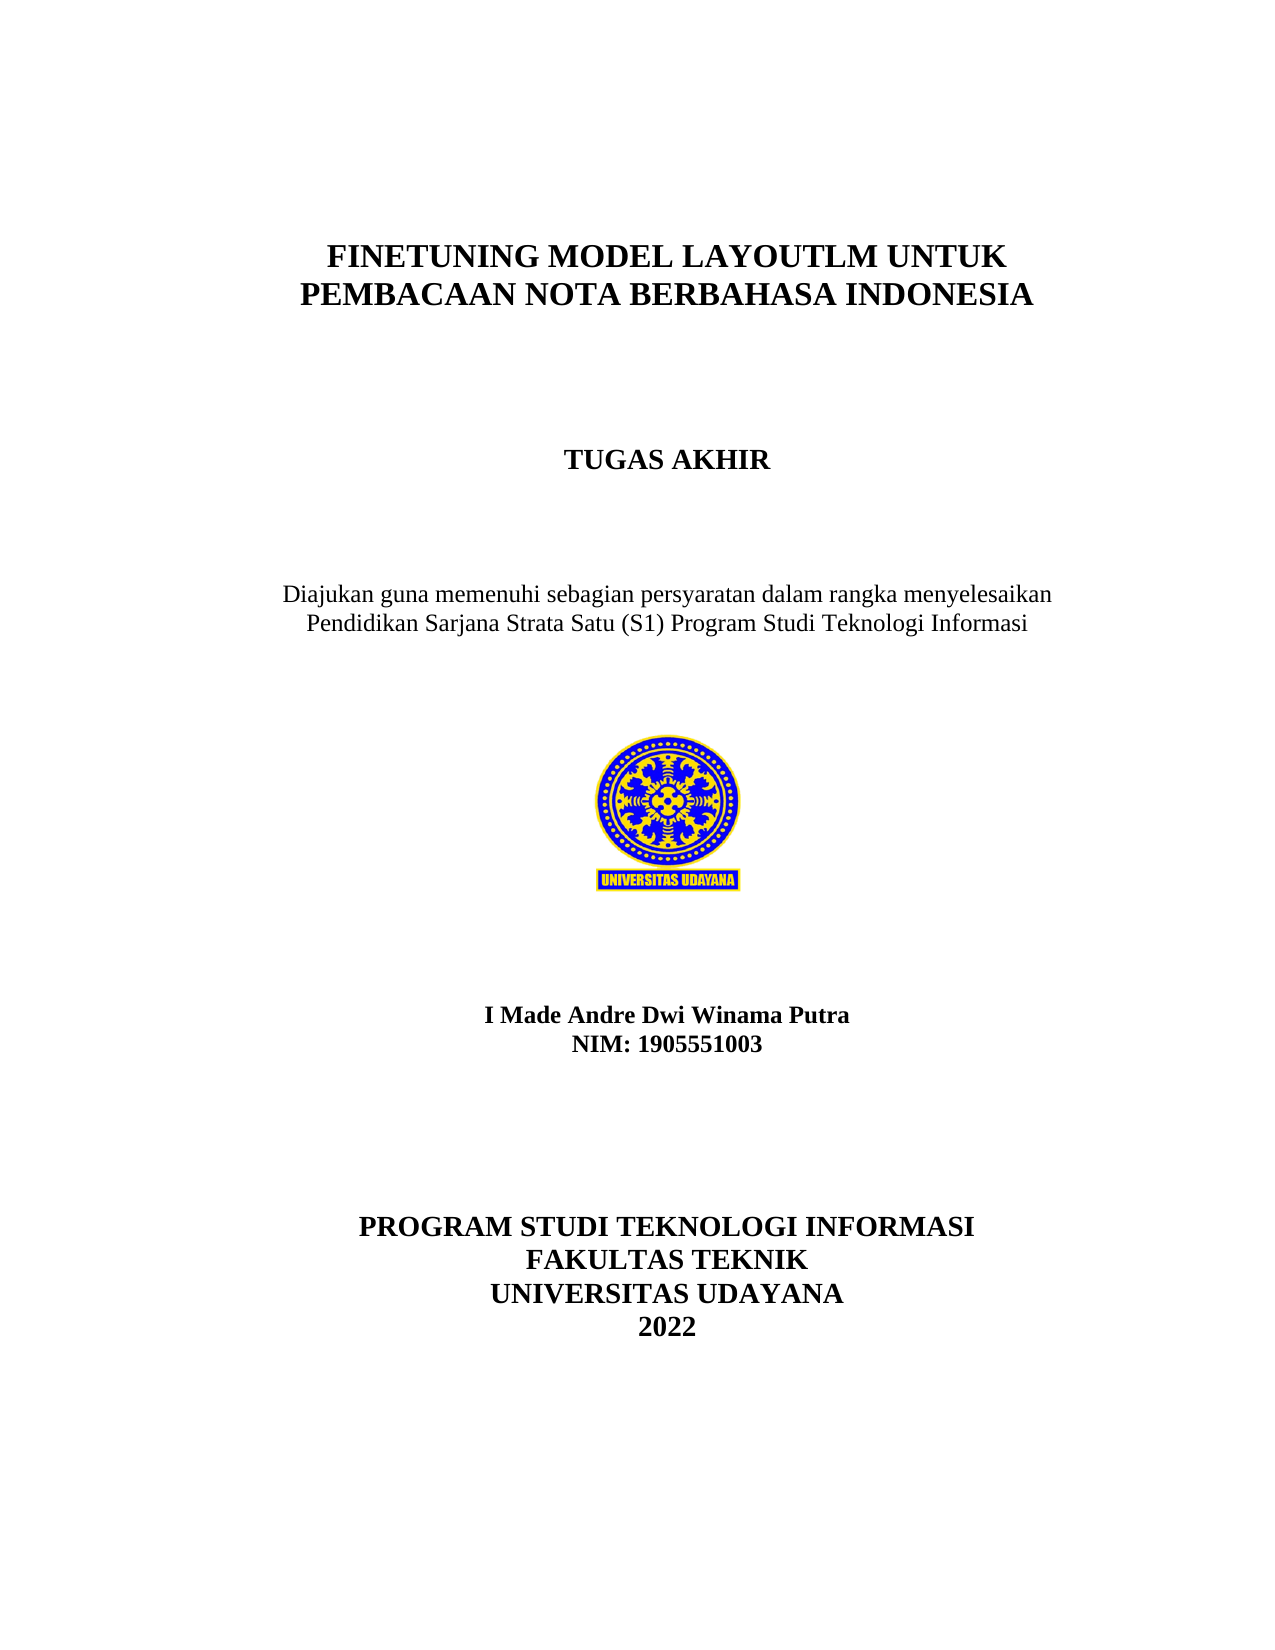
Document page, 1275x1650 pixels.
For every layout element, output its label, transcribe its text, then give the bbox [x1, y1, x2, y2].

picture [578, 722, 756, 900]
text PROGRAM STUDI TEKNOLOGI INFORMASI [236, 1209, 1098, 1242]
text TUGAS AKHIR [236, 442, 1098, 476]
text FINETUNING MODEL LAYOUTLM UNTUK PEMBACAAN NOTA BERBAHASA INDONESIA [236, 236, 1098, 313]
text Diajukan guna memenuhi sebagian persyaratan dalam rangka menyelesaikan Pendidikan Sarjana Strata Satu (S1) Program Studi Teknologi Informasi [236, 579, 1098, 636]
text NIM: 1905551003 [236, 1029, 1098, 1058]
text I Made Andre Dwi Winama Putra [236, 1000, 1098, 1029]
text UNIVERSITAS UDAYANA [236, 1276, 1098, 1309]
text FAKULTAS TEKNIK [236, 1242, 1098, 1276]
text 2022 [236, 1309, 1098, 1343]
